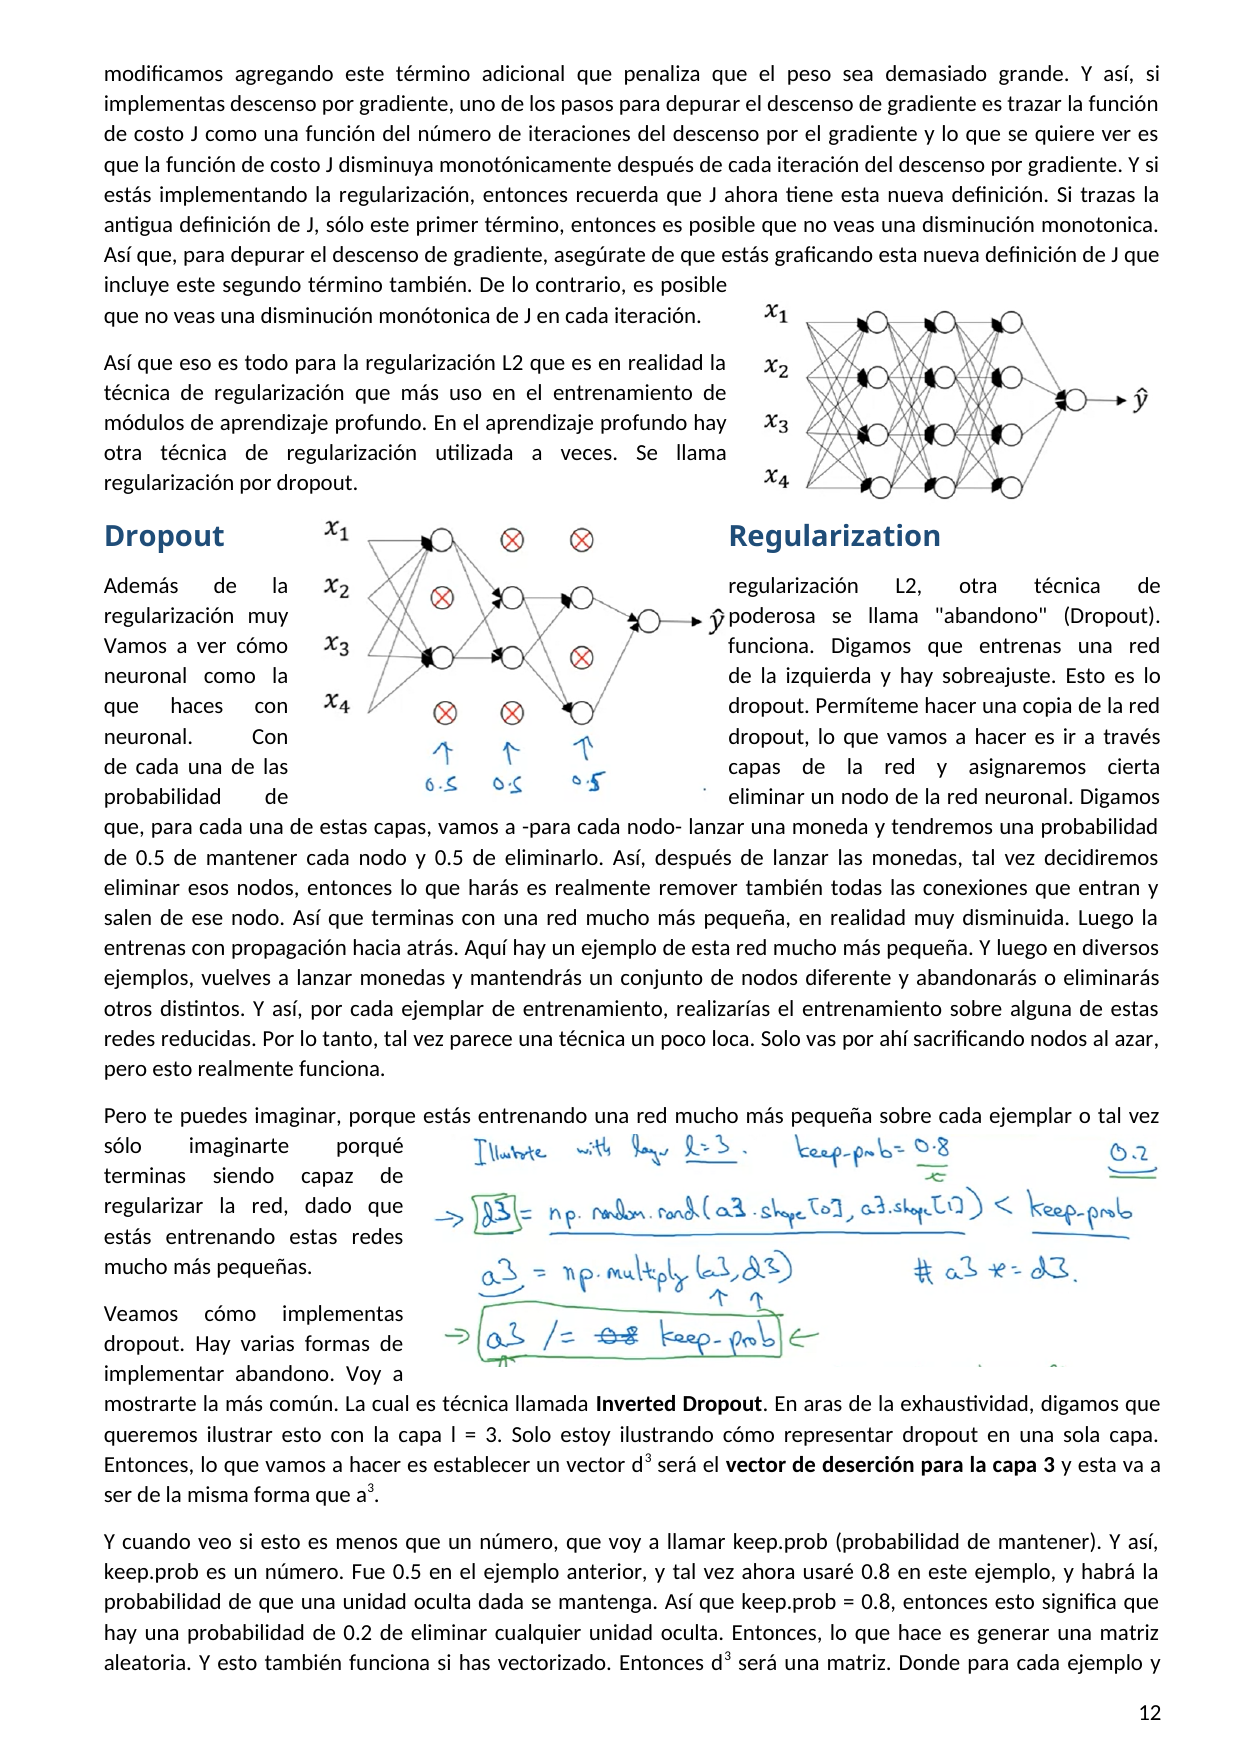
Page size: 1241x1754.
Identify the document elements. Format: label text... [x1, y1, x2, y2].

subtitle Dropout Regularization [103, 515, 307, 555]
picture [307, 508, 728, 809]
picture [422, 1134, 1162, 1367]
picture [746, 295, 1162, 509]
text Así que eso es todo para la regularización L2 que es en realidad la técnica de regularización que más uso en el entrenamiento de módulos de aprendizaje profundo. En el aprendizaje profundo hay otra técnica de regularización utilizada a veces. Se llama regularización por dropout. [103, 348, 746, 497]
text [103, 59, 1161, 329]
text Además de la regularización L2, otra técnica de regularización muy poderosa se llama "abandono" (Dropout). Vamos a ver cómo funciona. Digamos que entrenas una red neuronal como la de la izquierda y hay sobreajuste. Esto es lo que haces con dropout. Permíteme hacer una copia de la red neuronal. Con dropout, lo que vamos a hacer es ir a través de cada una de las capas de la red y asignaremos cierta probabilidad de eliminar un nodo de la red neuronal. Digamos que, para cada una de estas capas, vamos a -para cada nodo- lanzar una moneda y tendremos una probabilidad de 0.5 de mantener cada nodo y 0.5 de eliminarlo. Así, después de lanzar las monedas, tal vez decidiremos eliminar esos nodos, entonces lo que harás es realmente remover también todas las conexiones que entran y salen de ese nodo. Así que terminas con una red mucho más pequeña, en realidad muy disminuida. Luego la entrenas con propagación hacia atrás. Aquí hay un ejemplo de esta red mucho más pequeña. Y luego en diversos ejemplos, vuelves a lanzar monedas y mantendrás un conjunto de nodos diferente y abandonarás o eliminarás otros distintos. Y así, por cada ejemplar de entrenamiento, realizarías el entrenamiento sobre alguna de estas redes reducidas. Por lo tanto, tal vez parece una técnica un poco loca. Solo vas por ahí sacrificando nodos al azar, pero esto realmente funciona. [103, 571, 1161, 1082]
text Veamos cómo implementas dropout. Hay varias formas de implementar abandono. Voy a mostrarte la más común. La cual es técnica llamada Inverted Dropout. En aras de la exhaustividad, digamos que queremos ilustrar esto con la capa l = 3. Solo estoy ilustrando cómo representar dropout en una sola capa. Entonces, lo que vamos a hacer es establecer un vector d3 será el vector de deserción para la capa 3 y esta va a ser de la misma forma que a3. [103, 1299, 1161, 1508]
text Pero te puedes imaginar, porque estás entrenando una red mucho más pequeña sobre cada ejemplar o tal vez sólo imaginarte porqué terminas siendo capaz de regularizar la red, dado que estás entrenando estas redes mucho más pequeñas. [103, 1101, 1161, 1280]
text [103, 1527, 1161, 1676]
subtitle Dropout Regularization [728, 515, 1161, 555]
